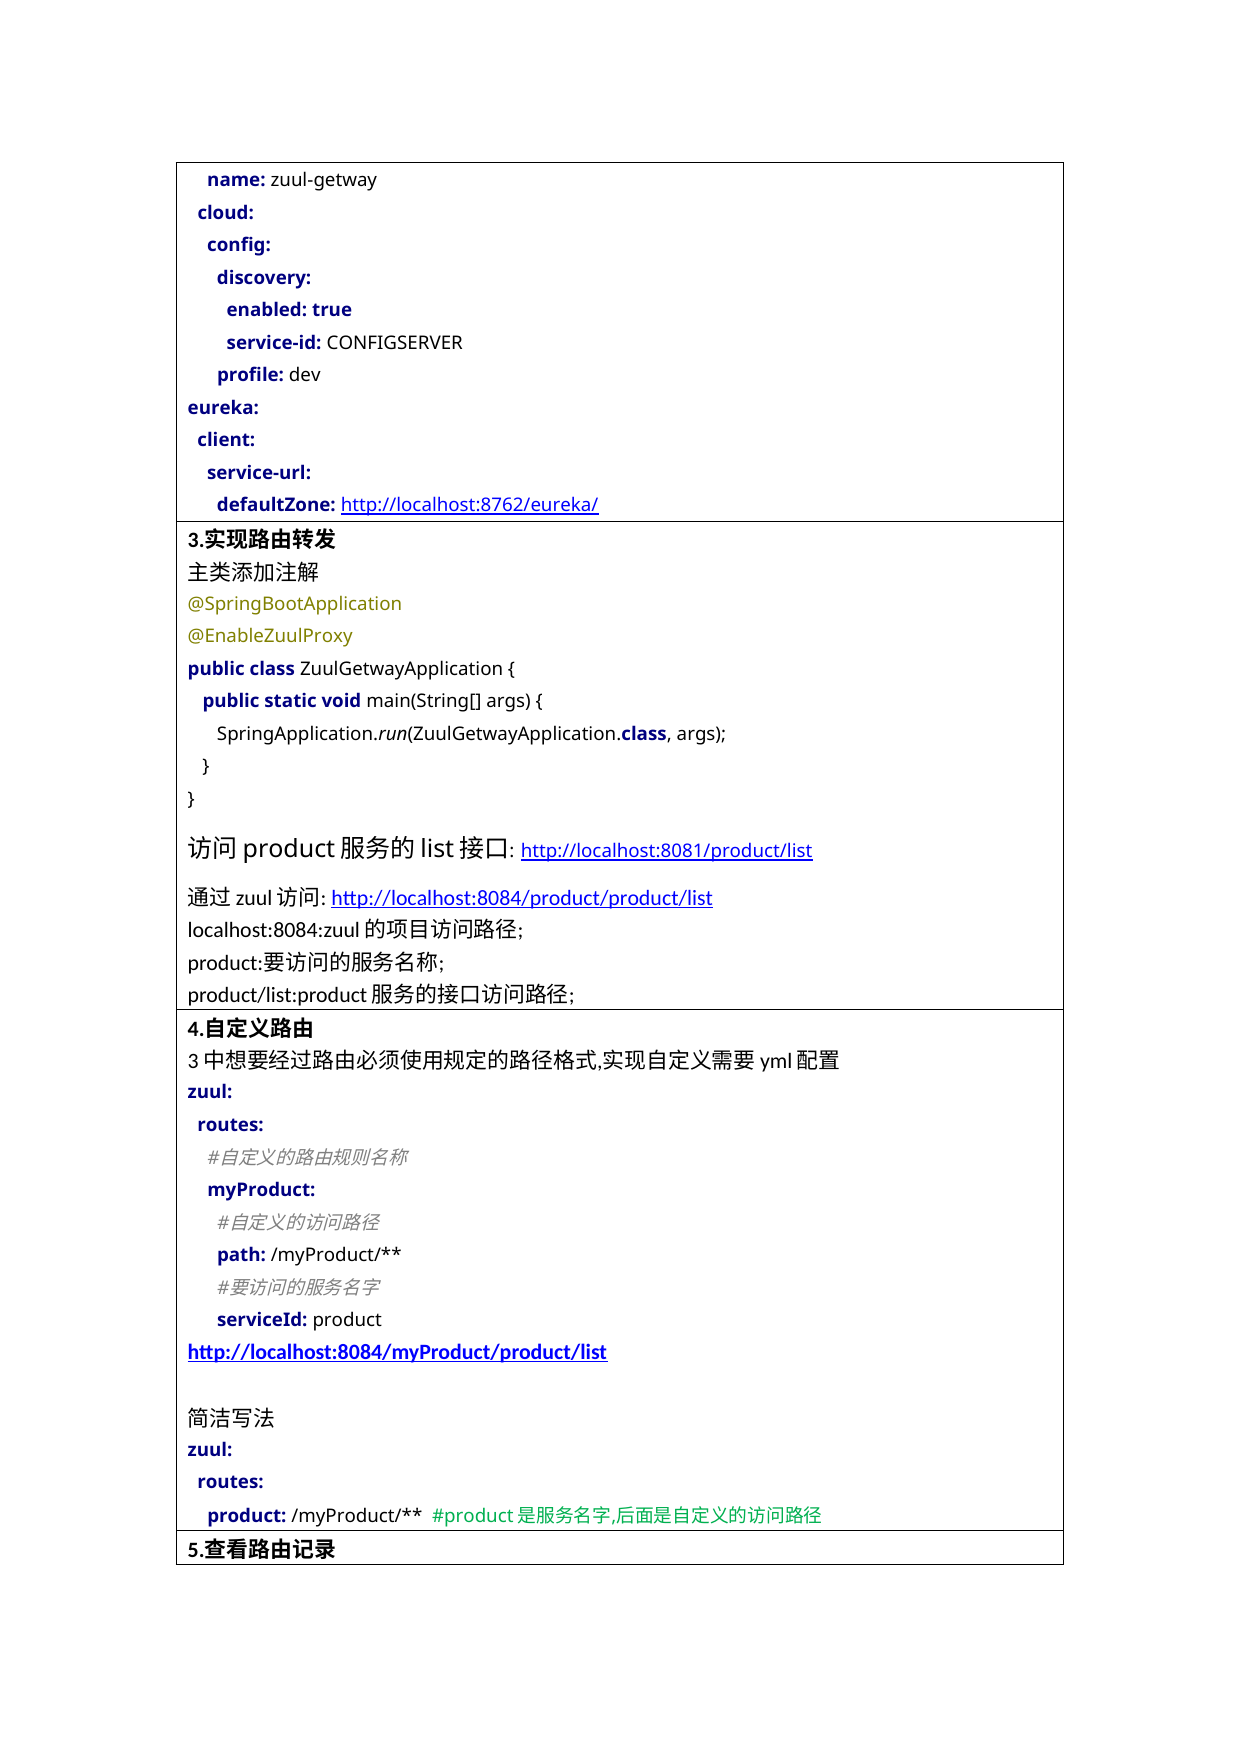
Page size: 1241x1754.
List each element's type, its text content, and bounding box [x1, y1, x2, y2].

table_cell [177, 1531, 1063, 1564]
table_cell 4.自定义路由 3中想要经过路由必须使用规定的路径格式,实现自定义需要yml配置 zuul: routes: #自定义的路由规则名称 myProduct: #自定义的访问路径 path: /myProduct/** #要访问的服务名字 serviceId: product http://localhost:8084/myProduct/product/list 简洁写法 zuul: routes: product: /myProduct/** #product是服务名字,后面是自定义的访问路径 [177, 1010, 1063, 1530]
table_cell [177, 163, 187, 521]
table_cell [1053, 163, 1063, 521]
table_cell 3.实现路由转发 主类添加注解 @SpringBootApplication @EnableZuulProxy public class ZuulGetwayApplication { public static void main(String[] args) { SpringApplication.run(ZuulGetwayApplication.class, args); } } 访问product服务的list接口: http://localhost:8081/product/list 通过zuul访问: http://localhost:8084/product/product/list localhost:8084:zuul的项目访问路径; product:要访问的服务名称; product/list:product服务的接口访问路径; [177, 522, 1063, 1009]
